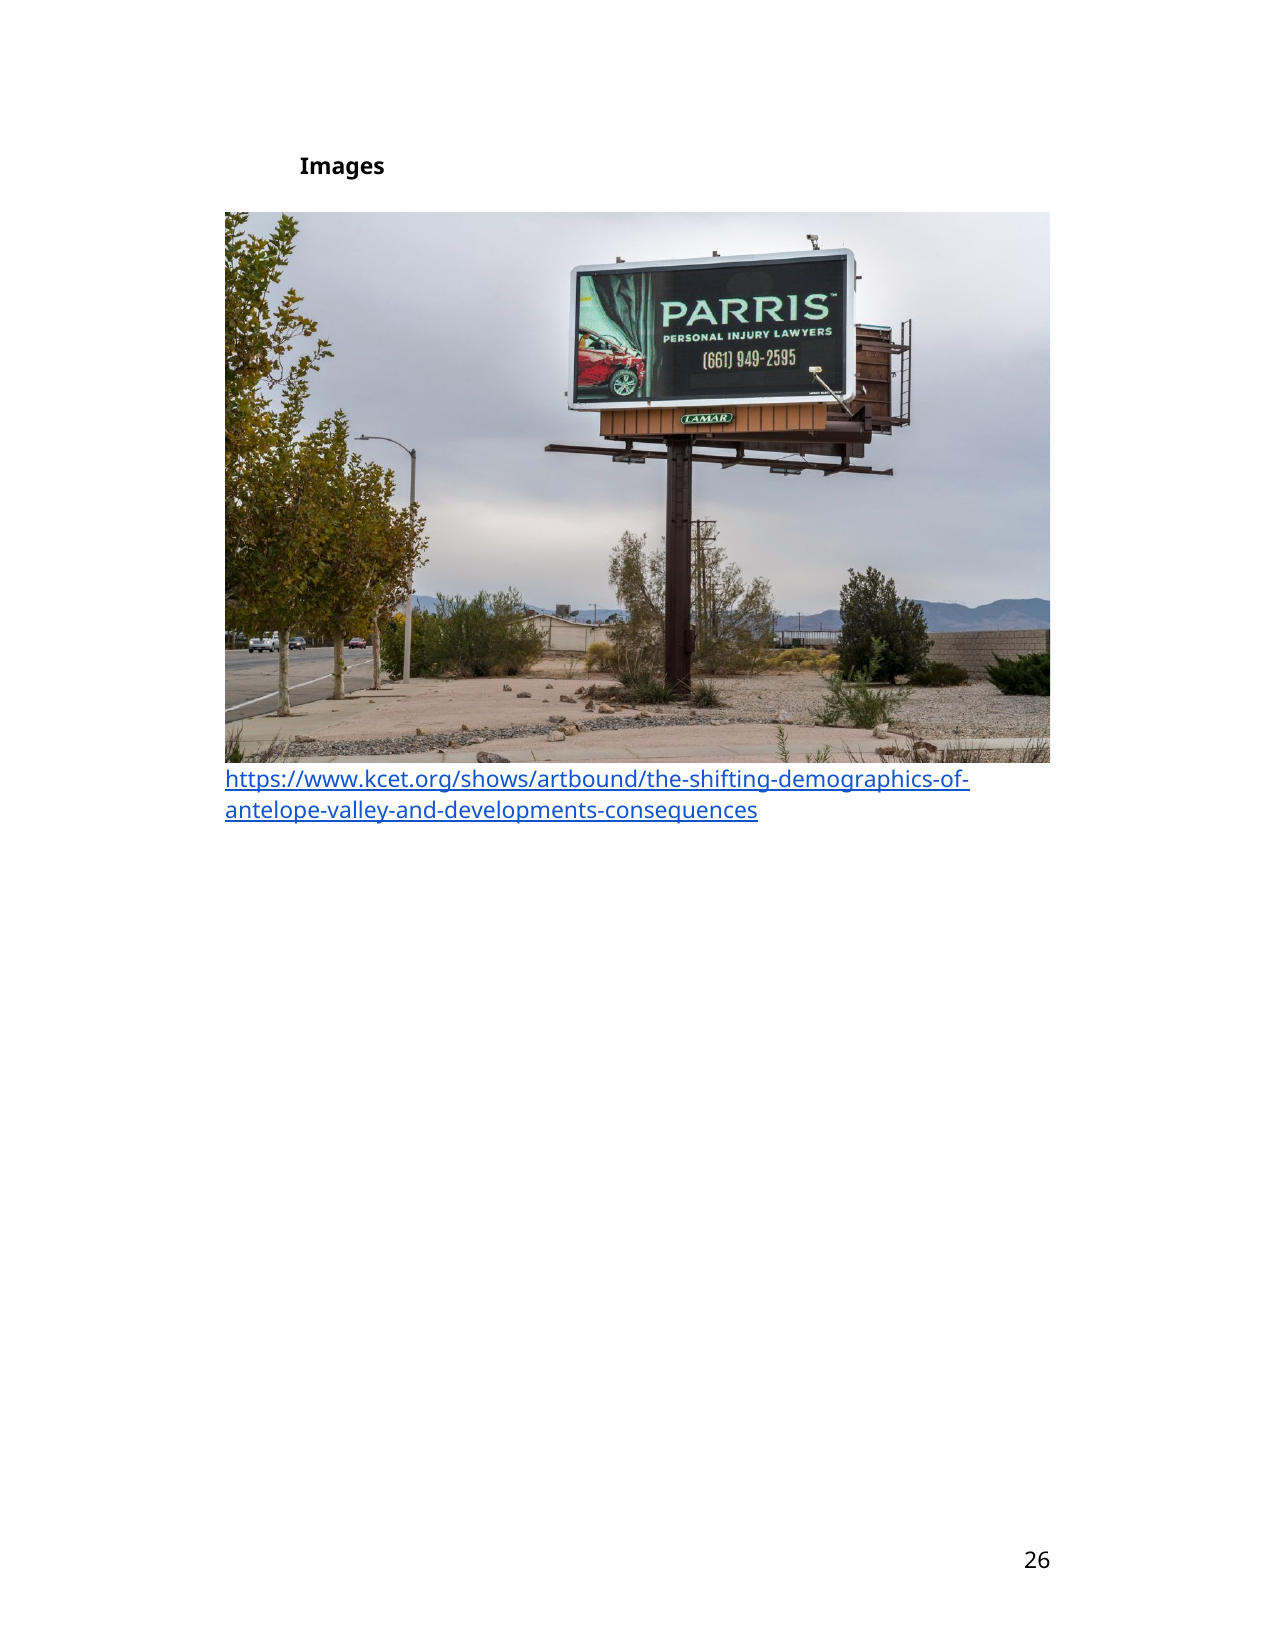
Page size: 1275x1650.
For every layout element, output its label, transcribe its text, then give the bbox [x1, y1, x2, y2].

subtitle Images [300, 150, 1050, 181]
text https://www.kcet.org/shows/artbound/the-shifting-demographics-of-antelope-valley-and-developments-consequences [225, 763, 1050, 825]
picture [225, 212, 1050, 763]
